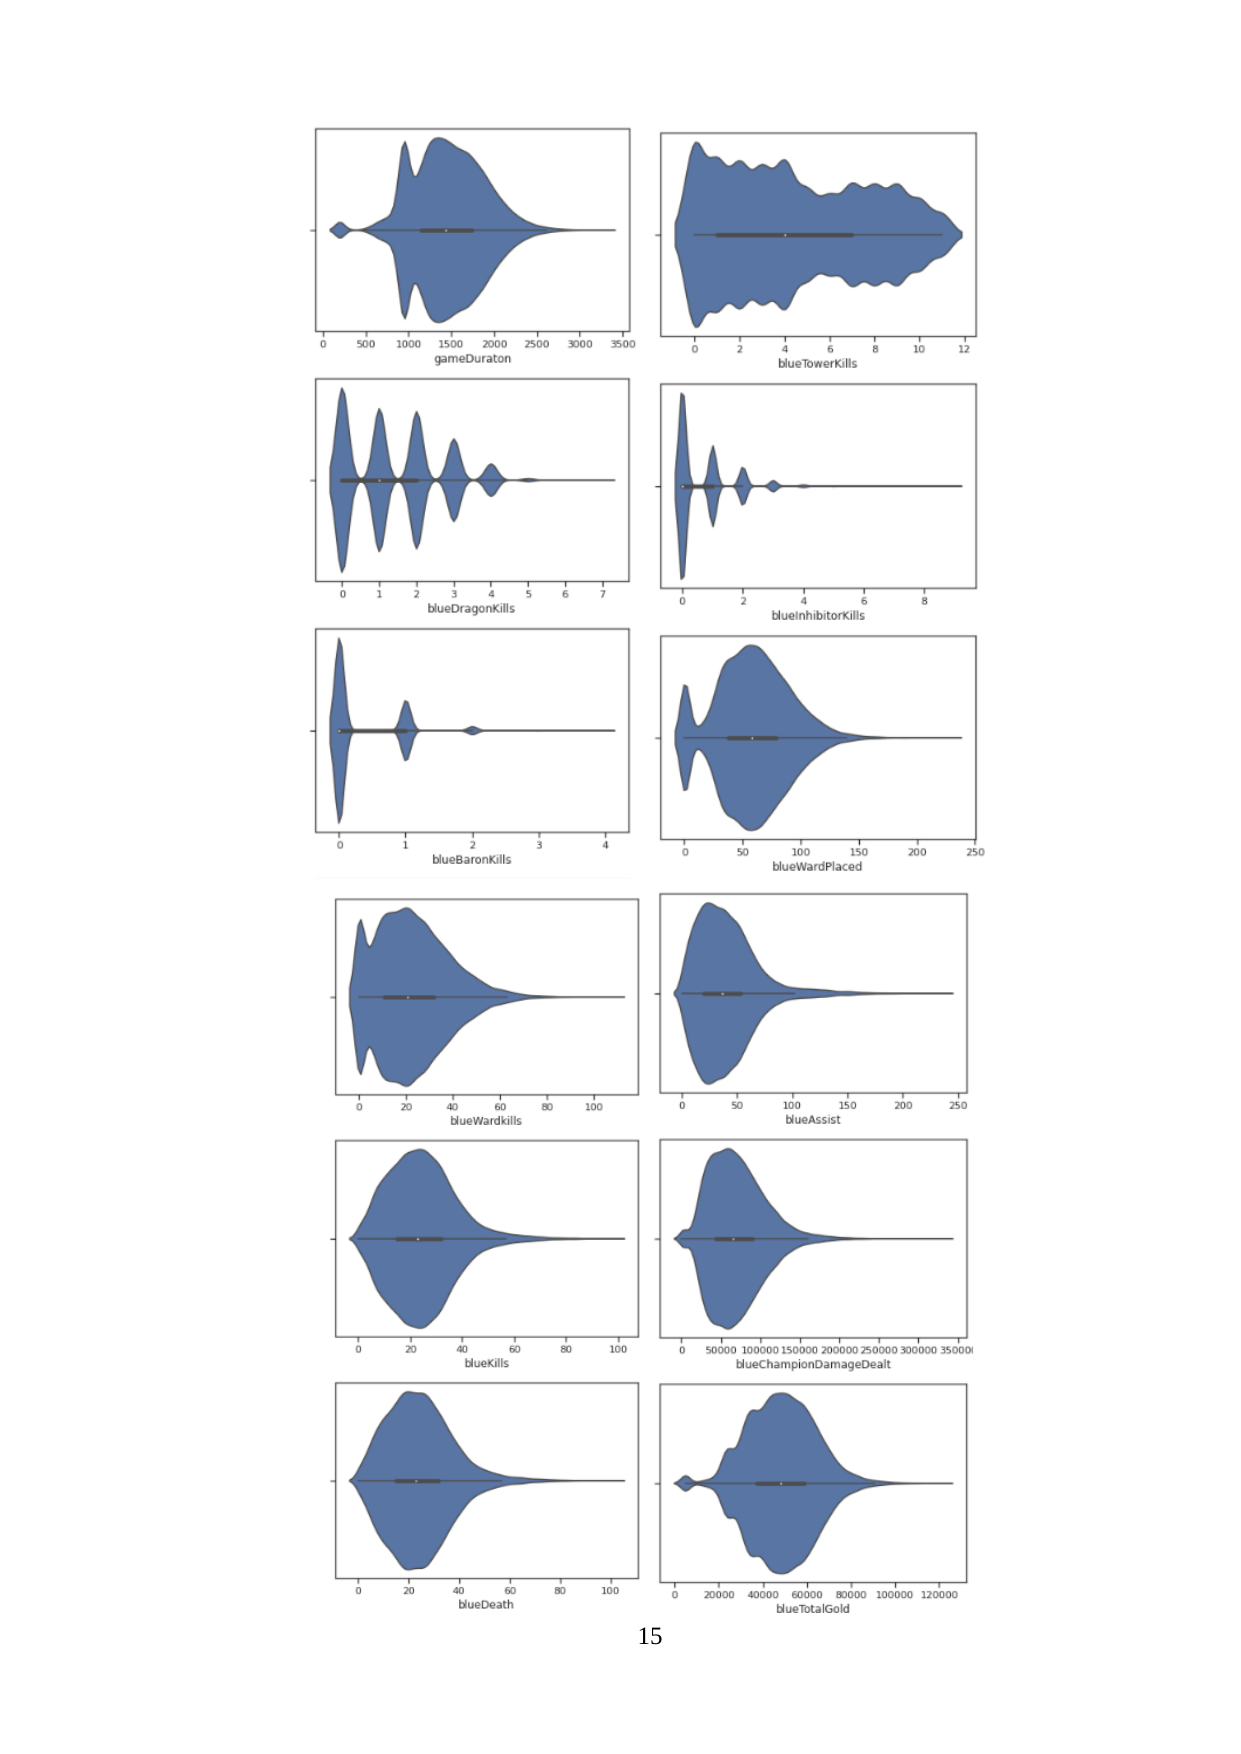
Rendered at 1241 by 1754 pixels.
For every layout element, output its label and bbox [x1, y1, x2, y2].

picture [301, 118, 999, 1621]
